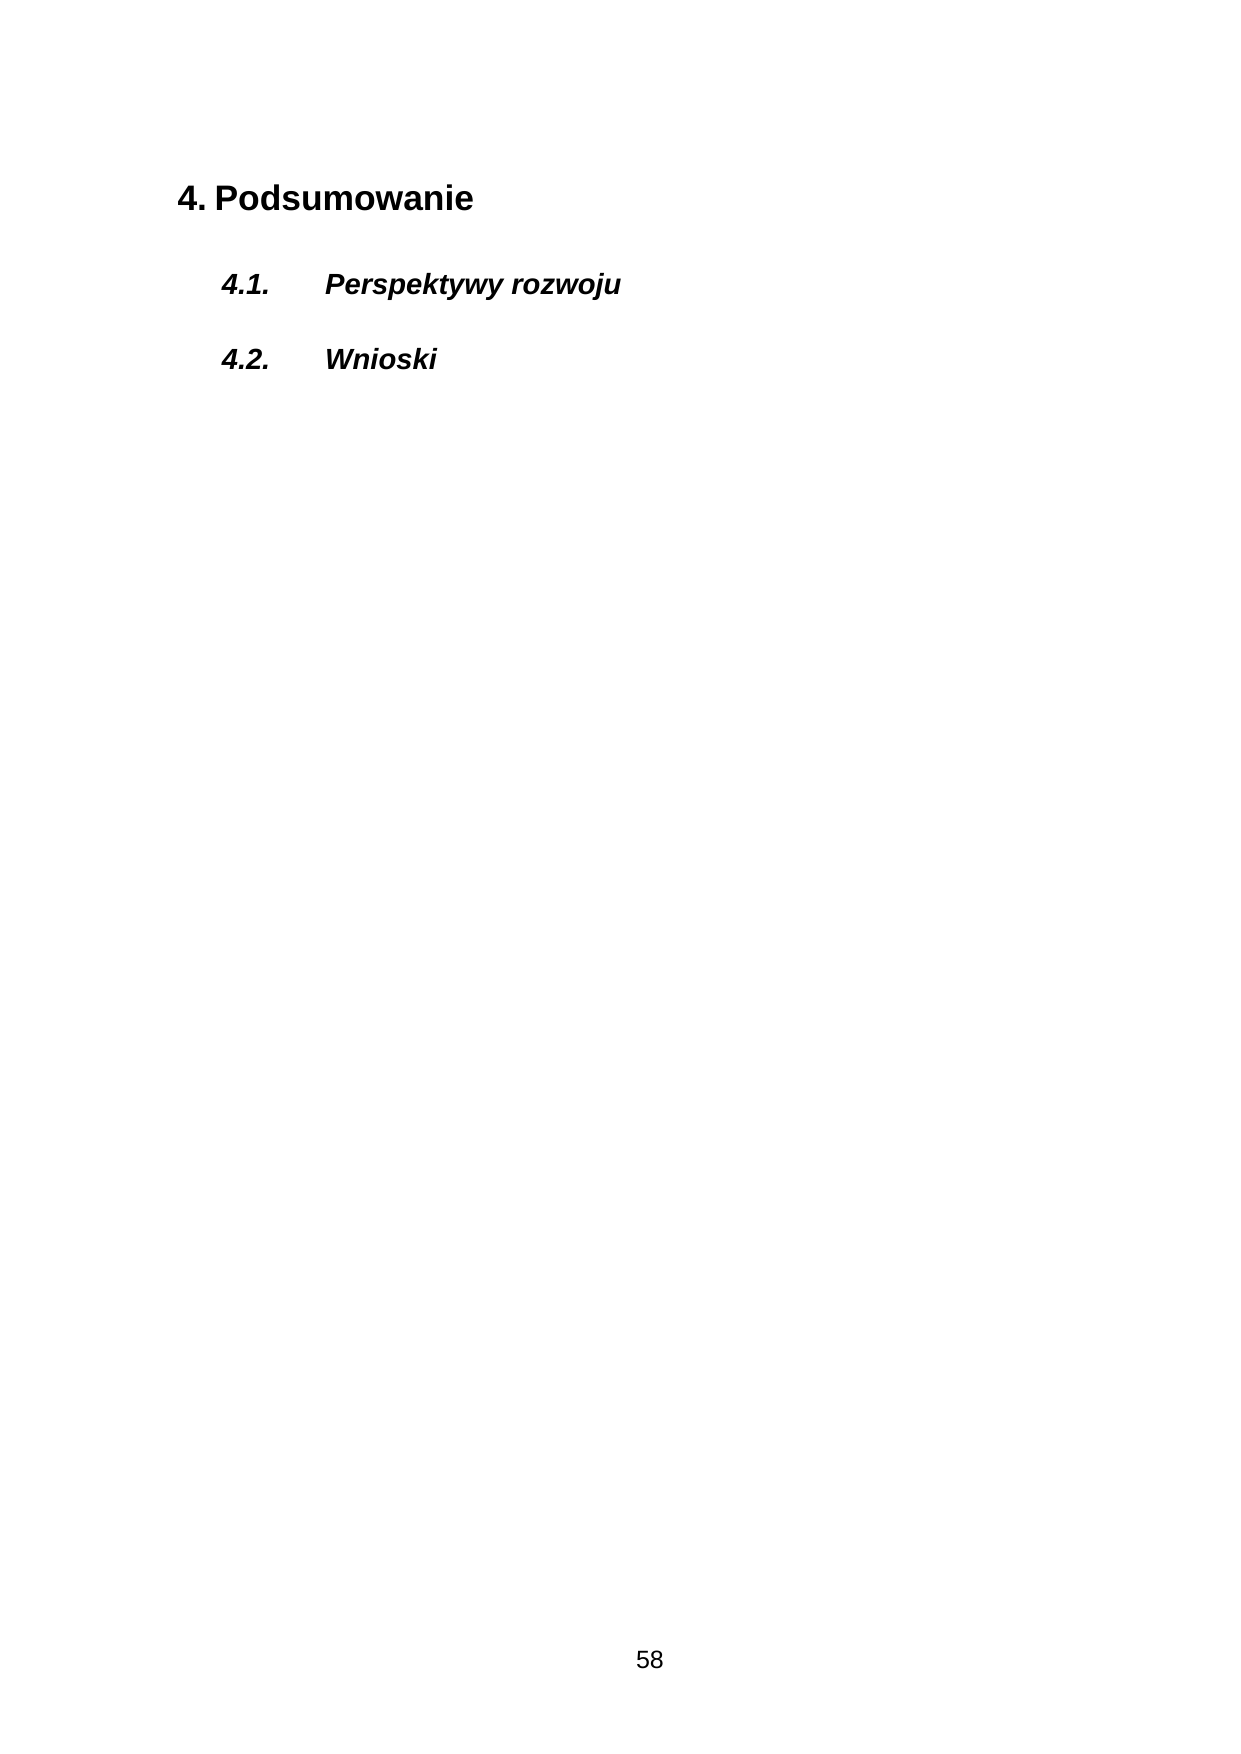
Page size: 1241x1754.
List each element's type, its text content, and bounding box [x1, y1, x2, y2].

subtitle Wnioski [222, 342, 1122, 376]
subtitle Perspektywy rozwoju [222, 267, 1122, 301]
subtitle Podsumowanie [177, 177, 1122, 218]
